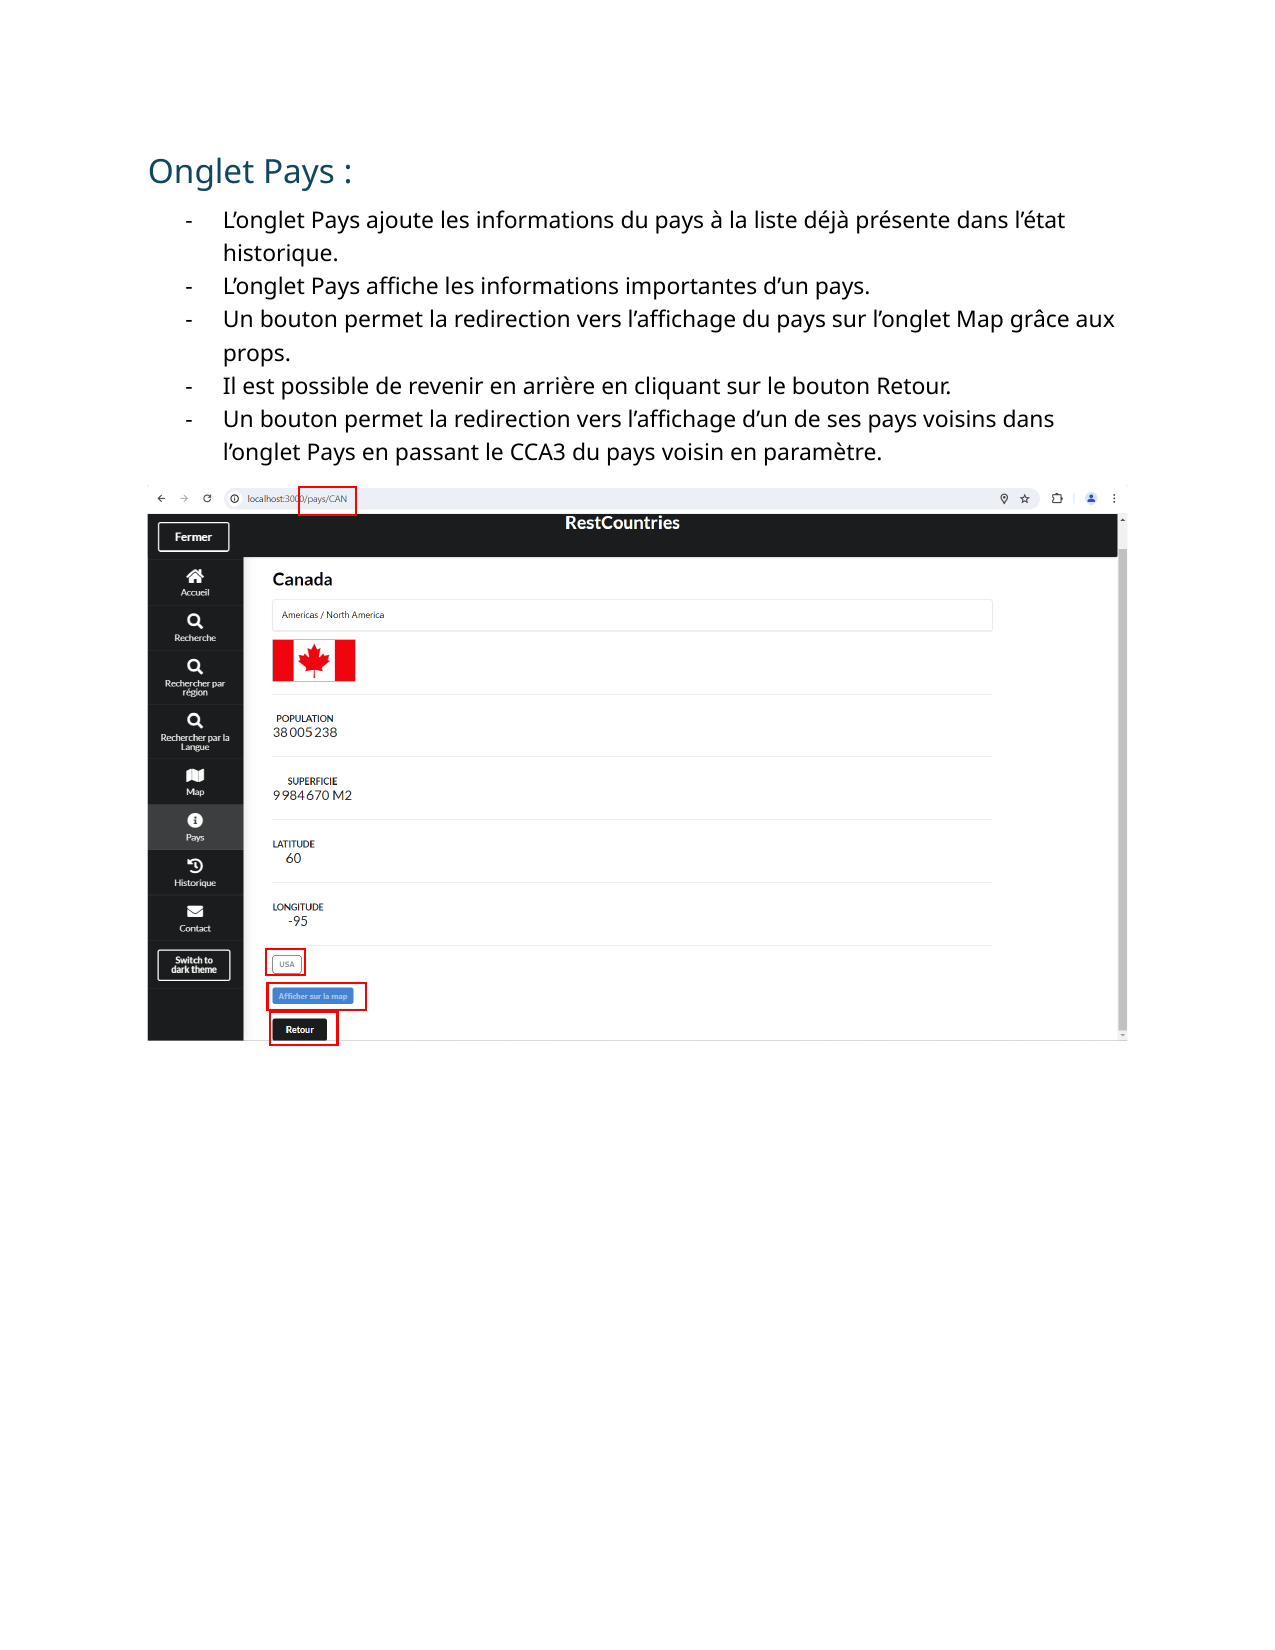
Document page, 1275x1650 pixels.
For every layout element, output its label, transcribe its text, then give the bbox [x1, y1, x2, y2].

list Un bouton permet la redirection vers l’affichage du pays sur l’onglet Map grâce aux props. [185, 303, 1127, 368]
picture [271, 1013, 336, 1041]
picture [269, 984, 365, 1009]
list L’onglet Pays affiche les informations importantes d’un pays. [185, 270, 1127, 302]
list Un bouton permet la redirection vers l’affichage d’un de ses pays voisins dans l’onglet Pays en passant le CCA3 du pays voisin en paramètre. [185, 403, 1127, 467]
subtitle Onglet Pays : [148, 148, 1127, 193]
list L’onglet Pays ajoute les informations du pays à la liste déjà présente dans l’état historique. [185, 204, 1127, 268]
picture [147, 485, 1128, 1041]
list Il est possible de revenir en arrière en cliquant sur le bouton Retour. [185, 370, 1127, 401]
